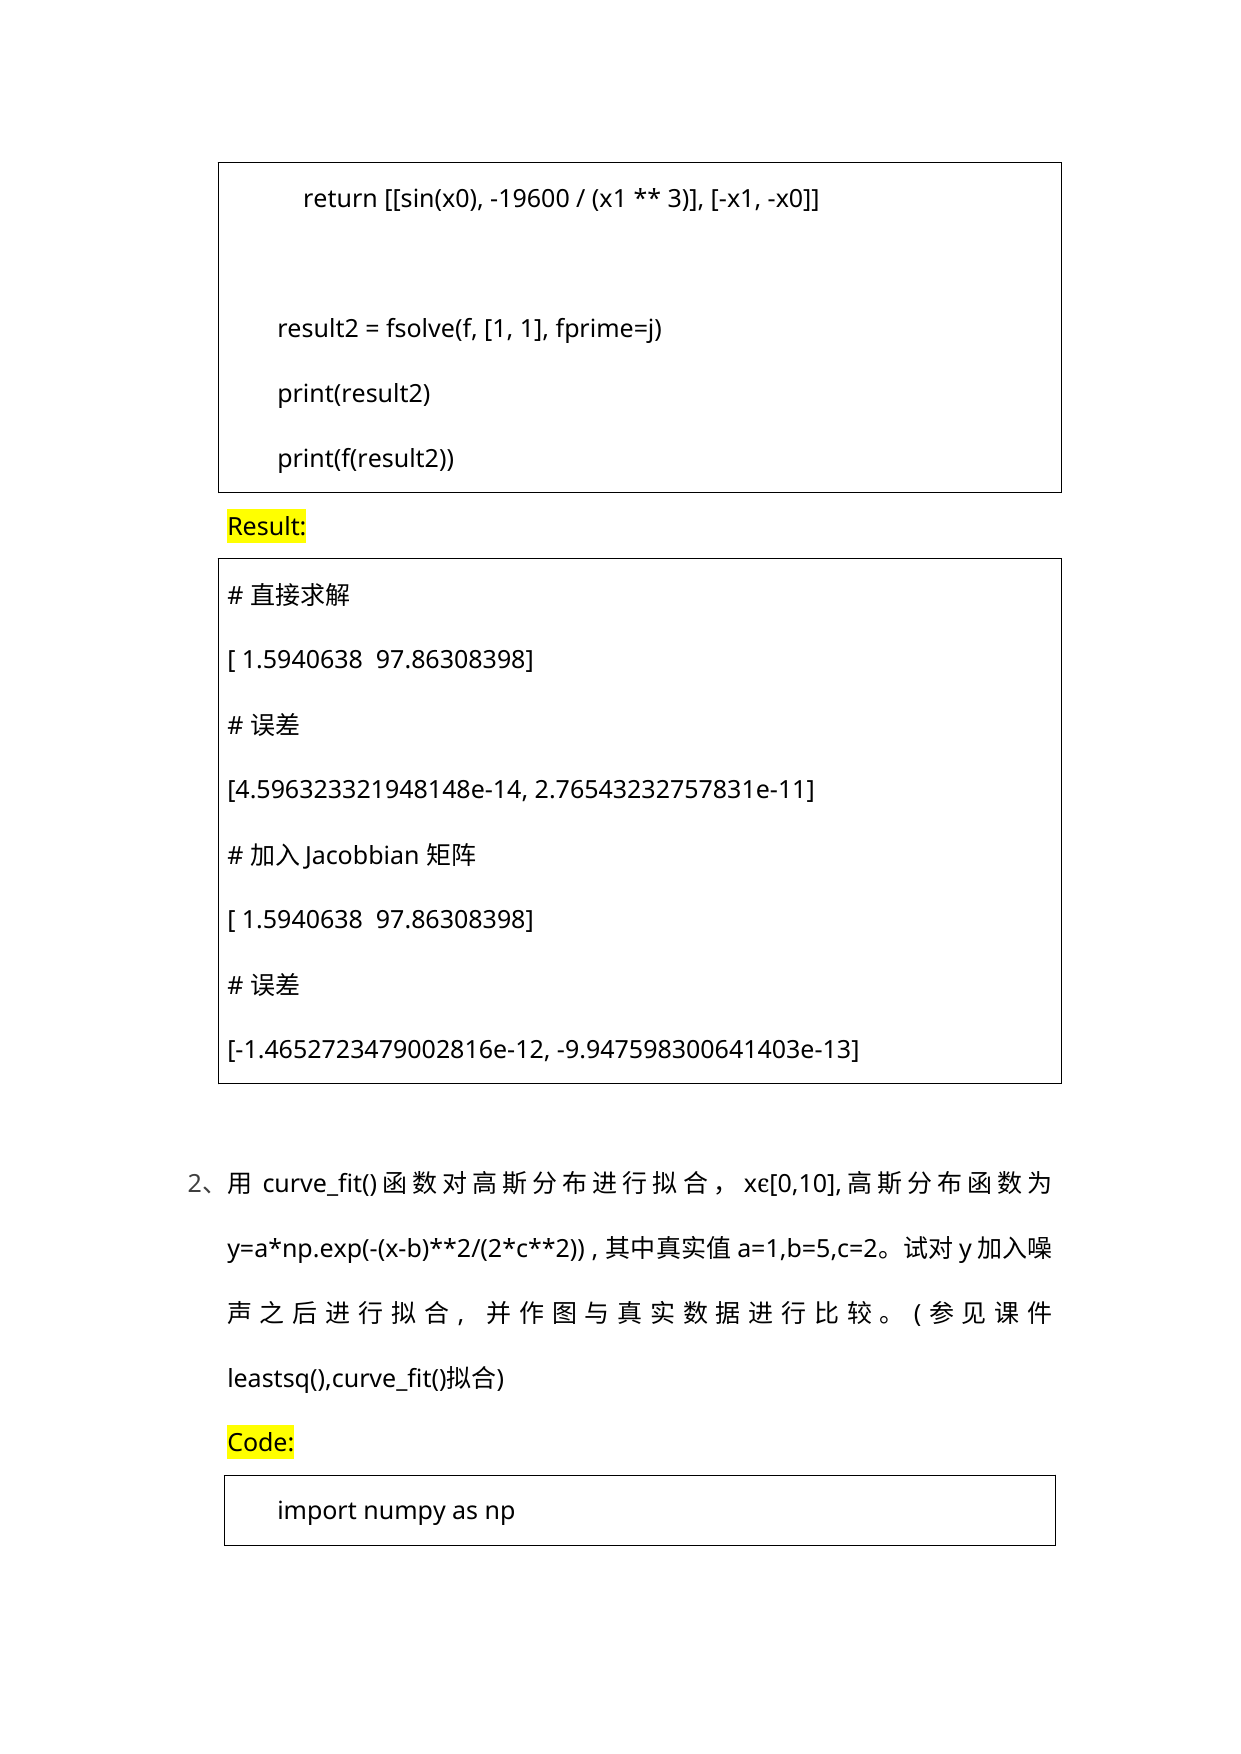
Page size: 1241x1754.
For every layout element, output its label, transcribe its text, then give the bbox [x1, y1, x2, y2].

list return [[sin(x0), -19600 / (x1 ** 3)], [-x1, -x0]] [219, 163, 1061, 230]
list # 直接求解 [219, 559, 1061, 623]
list 用curve_fit()函数对高斯分布进行拟合，xϵ[0,10],高斯分布函数为y=a*np.exp(-(x-b)**2/(2*c**2)) , 其中真实值a=1,b=5,c=2。试对y加入噪声之后进行拟合, 并作图与真实数据进行比较。(参见课件leastsq(),curve_fit()拟合) [187, 1149, 1053, 1409]
list Code: [227, 1409, 1053, 1474]
list [4.596323321948148e-14, 2.76543232757831e-11] [219, 753, 1061, 818]
list # 加入Jacobbian 矩阵 [219, 818, 1061, 883]
list result2 = fsolve(f, [1, 1], fprime=j) [219, 292, 1061, 357]
list print(result2) [219, 357, 1061, 422]
list Result: [227, 493, 1053, 558]
list [ 1.5940638 97.86308398] [219, 623, 1061, 688]
list # 误差 [219, 688, 1061, 753]
list print(f(result2)) [219, 422, 1061, 492]
list [ 1.5940638 97.86308398] [219, 883, 1061, 948]
list # 误差 [219, 948, 1061, 1013]
list import numpy as np [225, 1476, 1055, 1545]
list [-1.4652723479002816e-12, -9.947598300641403e-13] [219, 1013, 1061, 1083]
